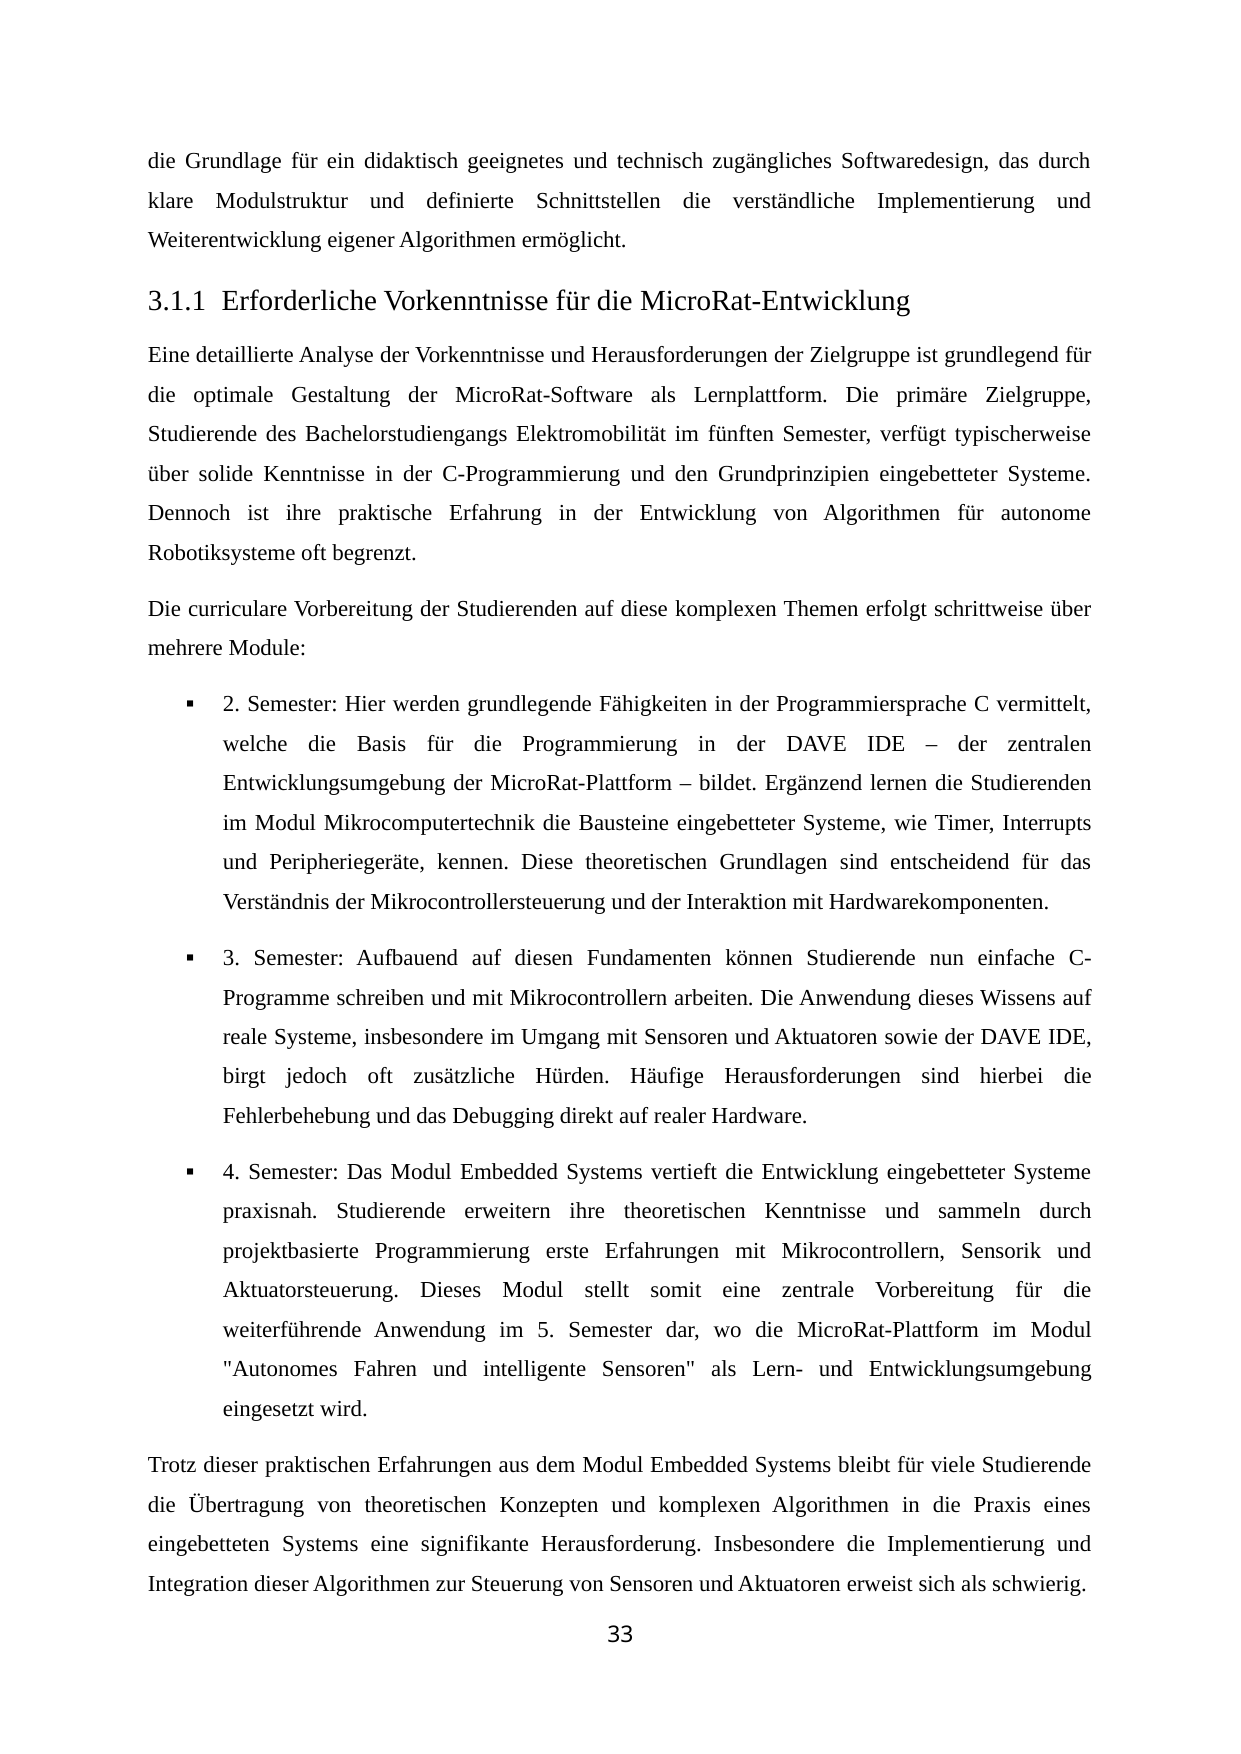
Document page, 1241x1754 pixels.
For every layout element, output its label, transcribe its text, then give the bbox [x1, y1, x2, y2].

text Eine detaillierte Analyse der Vorkenntnisse und Herausforderungen der Zielgruppe ist grundlegend für die optimale Gestaltung der MicroRat-Software als Lernplattform. Die primäre Zielgruppe, Studierende des Bachelorstudiengangs Elektromobilität im fünften Semester, verfügt typischerweise über solide Kenntnisse in der C-Programmierung und den Grundprinzipien eingebetteter Systeme. Dennoch ist ihre praktische Erfahrung in der Entwicklung von Algorithmen für autonome Robotiksysteme oft begrenzt. [148, 341, 1093, 565]
text Die curriculare Vorbereitung der Studierenden auf diese komplexen Themen erfolgt schrittweise über mehrere Module: [148, 595, 1093, 661]
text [148, 148, 1093, 253]
subtitle 3.1.1 Erforderliche Vorkenntnisse für die MicroRat-Entwicklung [148, 283, 1093, 316]
text Trotz dieser praktischen Erfahrungen aus dem Modul Embedded Systems bleibt für viele Studierende die Übertragung von theoretischen Konzepten und komplexen Algorithmen in die Praxis eines eingebetteten Systems eine signifikante Herausforderung. Insbesondere die Implementierung und Integration dieser Algorithmen zur Steuerung von Sensoren und Aktuatoren erweist sich als schwierig. [148, 1451, 1093, 1596]
list 4. Semester: Das Modul Embedded Systems vertieft die Entwicklung eingebetteter Systeme praxisnah. Studierende erweitern ihre theoretischen Kenntnisse und sammeln durch projektbasierte Programmierung erste Erfahrungen mit Mikrocontrollern, Sensorik und Aktuatorsteuerung. Dieses Modul stellt somit eine zentrale Vorbereitung für die weiterführende Anwendung im 5. Semester dar, wo die MicroRat-Plattform im Modul "Autonomes Fahren und intelligente Sensoren" als Lern- und Entwicklungsumgebung eingesetzt wird. [185, 1158, 1093, 1421]
list 3. Semester: Aufbauend auf diesen Fundamenten können Studierende nun einfache C-Programme schreiben und mit Mikrocontrollern arbeiten. Die Anwendung dieses Wissens auf reale Systeme, insbesondere im Umgang mit Sensoren und Aktuatoren sowie der DAVE IDE, birgt jedoch oft zusätzliche Hürden. Häufige Herausforderungen sind hierbei die Fehlerbehebung und das Debugging direkt auf realer Hardware. [185, 944, 1093, 1128]
list 2. Semester: Hier werden grundlegende Fähigkeiten in der Programmiersprache C vermittelt, welche die Basis für die Programmierung in der DAVE IDE – der zentralen Entwicklungsumgebung der MicroRat-Plattform – bildet. Ergänzend lernen die Studierenden im Modul Mikrocomputertechnik die Bausteine eingebetteter Systeme, wie Timer, Interrupts und Peripheriegeräte, kennen. Diese theoretischen Grundlagen sind entscheidend für das Verständnis der Mikrocontrollersteuerung und der Interaktion mit Hardwarekomponenten. [185, 691, 1093, 914]
